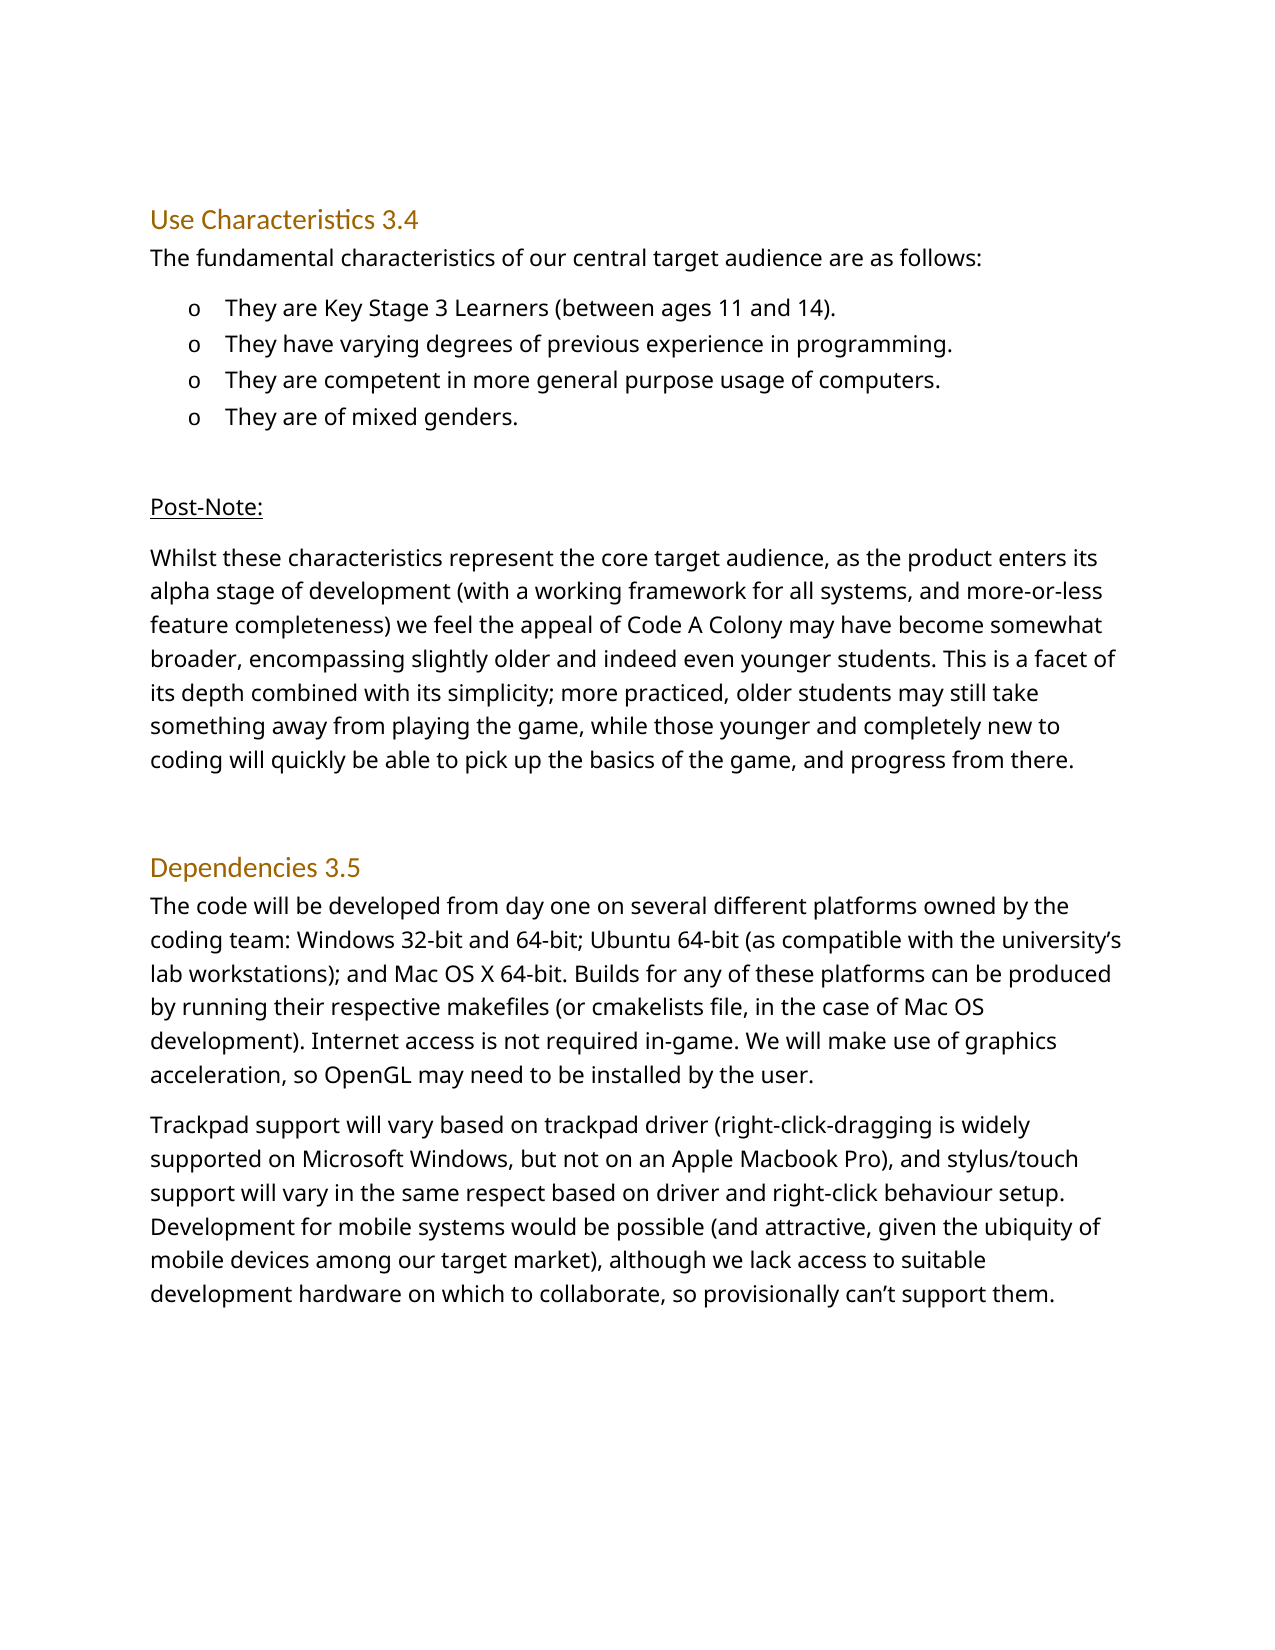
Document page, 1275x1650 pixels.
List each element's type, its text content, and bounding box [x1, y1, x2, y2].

list They have varying degrees of previous experience in programming. [187, 328, 1125, 360]
text Whilst these characteristics represent the core target audience, as the product enters its alpha stage of development (with a working framework for all systems, and more-or-less feature completeness) we feel the appeal of Code A Colony may have become somewhat broader, encompassing slightly older and indeed even younger students. This is a facet of its depth combined with its simplicity; more practiced, older students may still take something away from playing the game, while those younger and completely new to coding will quickly be able to pick up the basics of the game, and progress from there. [150, 542, 1125, 775]
list They are of mixed genders. [187, 401, 1125, 432]
subtitle Dependencies 3.5 [150, 849, 1125, 885]
text The fundamental characteristics of our central target audience are as follows: [150, 242, 1125, 273]
text Trackpad support will vary based on trackpad driver (right-click-dragging is widely supported on Microsoft Windows, but not on an Apple Macbook Pro), and stylus/touch support will vary in the same respect based on driver and right-click behaviour setup. Development for mobile systems would be possible (and attractive, given the ubiquity of mobile devices among our target market), although we lack access to suitable development hardware on which to collaborate, so provisionally can’t support them. [150, 1109, 1125, 1309]
list They are Key Stage 3 Learners (between ages 11 and 14). [187, 292, 1125, 324]
text The code will be developed from day one on several different platforms owned by the coding team: Windows 32-bit and 64-bit; Ubuntu 64-bit (as compatible with the university’s lab workstations); and Mac OS X 64-bit. Builds for any of these platforms can be produced by running their respective makefiles (or cmakelists file, in the case of Mac OS development). Internet access is not required in-game. We will make use of graphics acceleration, so OpenGL may need to be installed by the user. [150, 890, 1125, 1090]
text Post-Note: [150, 457, 1125, 522]
list They are competent in more general purpose usage of computers. [187, 364, 1125, 396]
subtitle Use Characteristics 3.4 [150, 201, 1125, 237]
